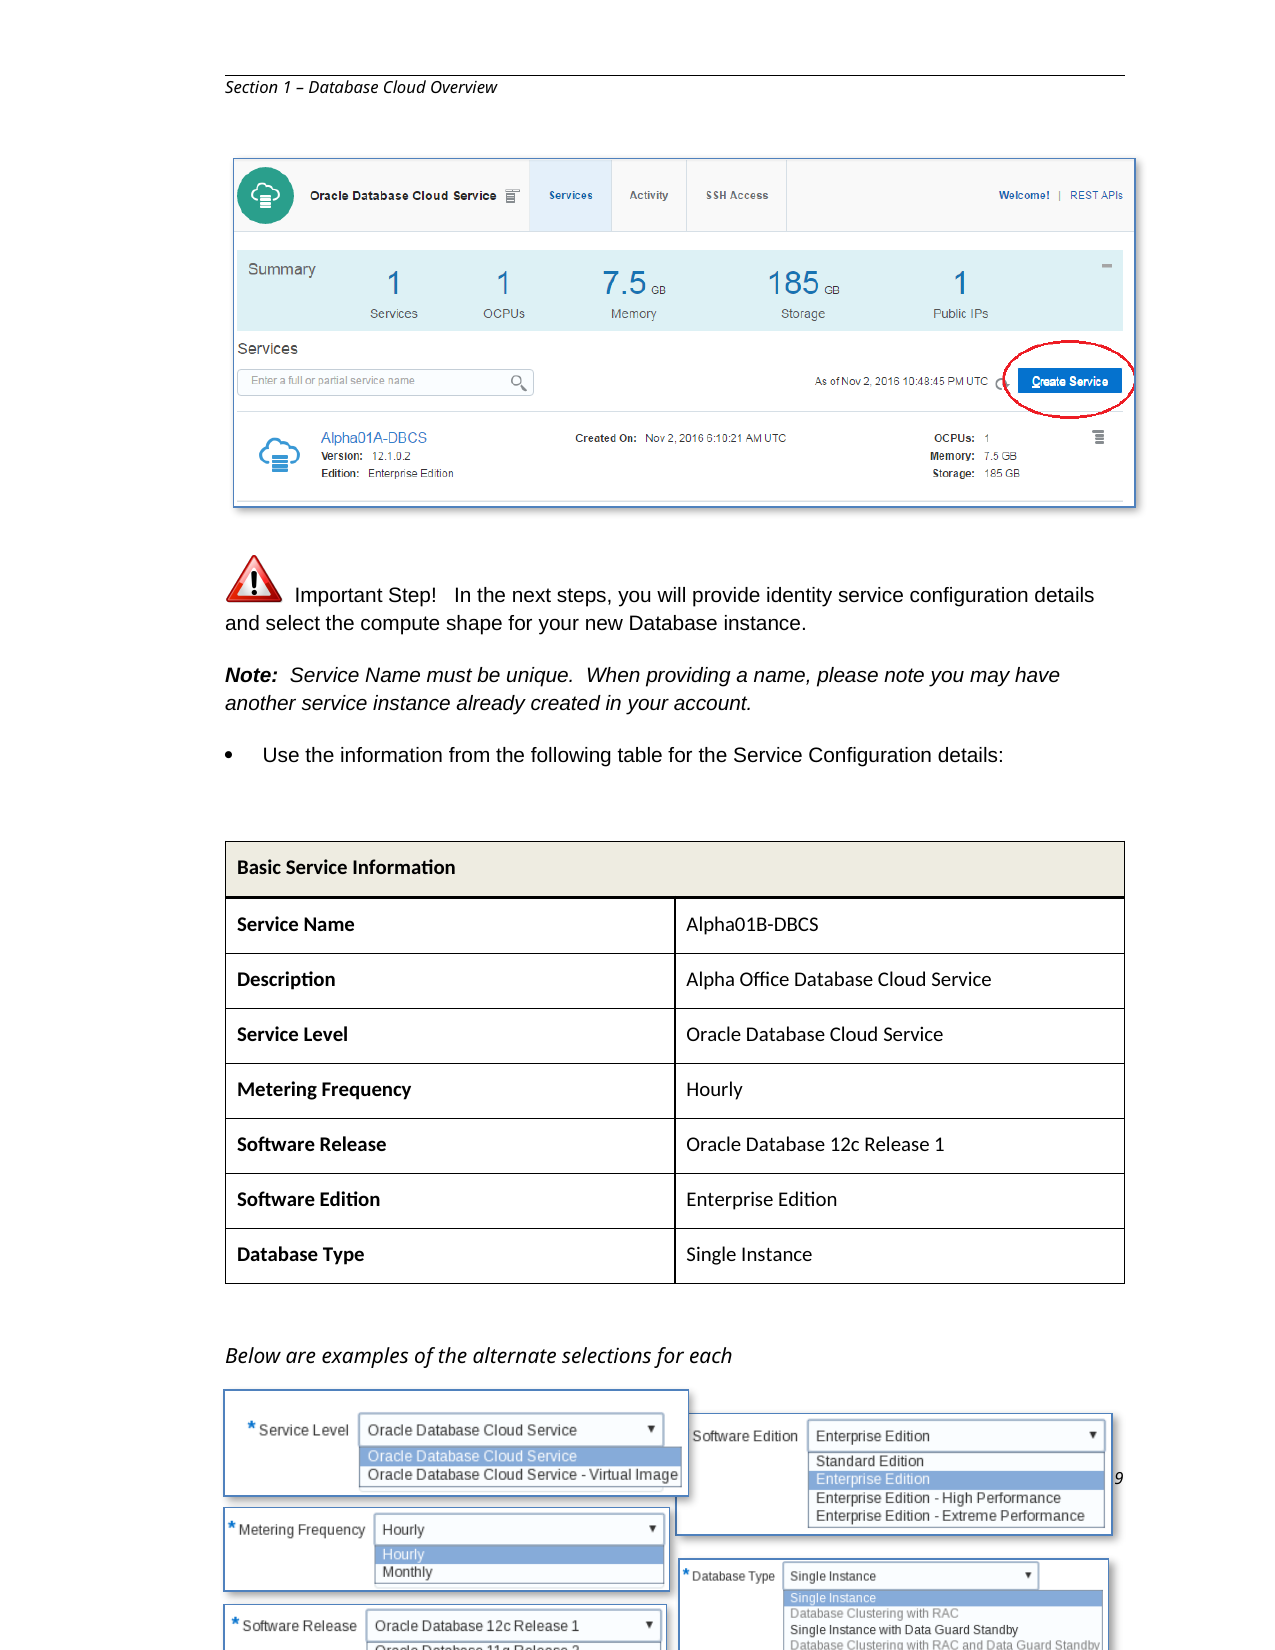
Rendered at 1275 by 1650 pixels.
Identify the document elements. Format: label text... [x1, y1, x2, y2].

picture [680, 1560, 1108, 1650]
table_cell Software Release [226, 1119, 674, 1173]
picture [225, 1605, 666, 1650]
text Note: Service Name must be unique. When providing a name, please note you may have another service instance already created in your account. [225, 663, 1125, 714]
list Use the information from the following table for the Service Configuration details: [225, 743, 1125, 767]
picture [225, 1391, 688, 1495]
picture [234, 159, 1134, 506]
table_cell Database Type [226, 1229, 674, 1283]
text Below are examples of the alternate selections for each [225, 1341, 1125, 1370]
table_cell Hourly [676, 1064, 1124, 1118]
table_cell Metering Frequency [226, 1064, 674, 1118]
table_cell Software Edition [226, 1174, 674, 1228]
table_cell Service Name [226, 899, 674, 953]
table_cell Alpha01B-DBCS [676, 899, 1124, 953]
picture [225, 1508, 669, 1590]
table_cell Description [226, 954, 674, 1008]
table_cell Single Instance [676, 1229, 1124, 1283]
table_cell Oracle Database Cloud Service [676, 1009, 1124, 1063]
table_cell Alpha Office Database Cloud Service [676, 954, 1124, 1008]
table_cell Enterprise Edition [676, 1174, 1124, 1228]
picture [677, 1414, 1111, 1534]
picture [225, 554, 283, 603]
table_header Basic Service Information [226, 842, 1124, 896]
table_cell Service Level [226, 1009, 674, 1063]
text Important Step! In the next steps, you will provide identity service configuration details and select the compute shape for your new Database instance. [225, 554, 1125, 634]
table_cell Oracle Database 12c Release 1 [676, 1119, 1124, 1173]
